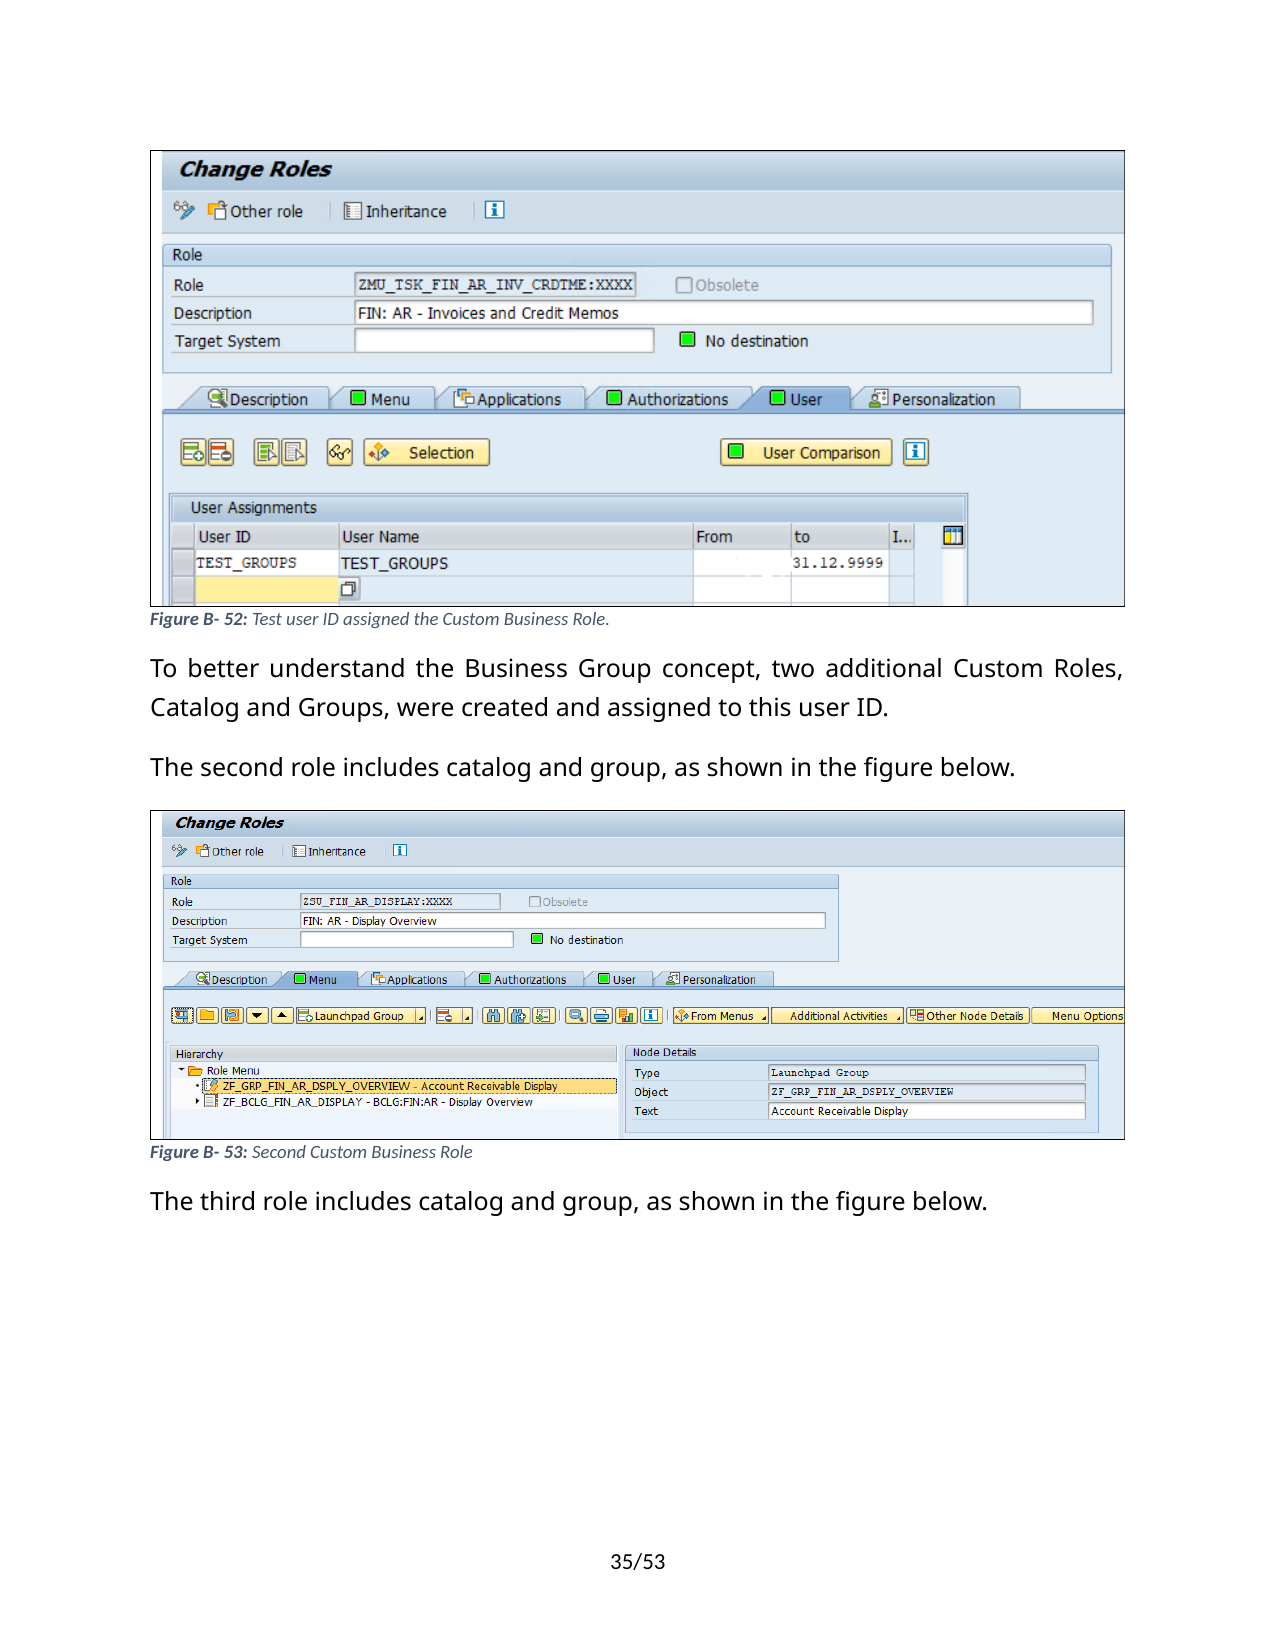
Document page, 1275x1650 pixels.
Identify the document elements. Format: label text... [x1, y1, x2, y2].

picture [161, 151, 1125, 606]
text Figure B- 52: Test user ID assigned the Custom Business Role. [150, 607, 1125, 630]
text The second role includes catalog and group, as shown in the figure below. [150, 750, 1125, 784]
table_header [151, 811, 161, 1139]
text Figure B- 53: Second Custom Business Role [150, 1140, 1125, 1163]
picture [161, 811, 1125, 1139]
text To better understand the Business Group concept, two additional Custom Roles, Catalog and Groups, were created and assigned to this user ID. [150, 651, 1125, 724]
text The third role includes catalog and group, as shown in the figure below. [150, 1183, 1125, 1218]
table_header [151, 151, 161, 606]
